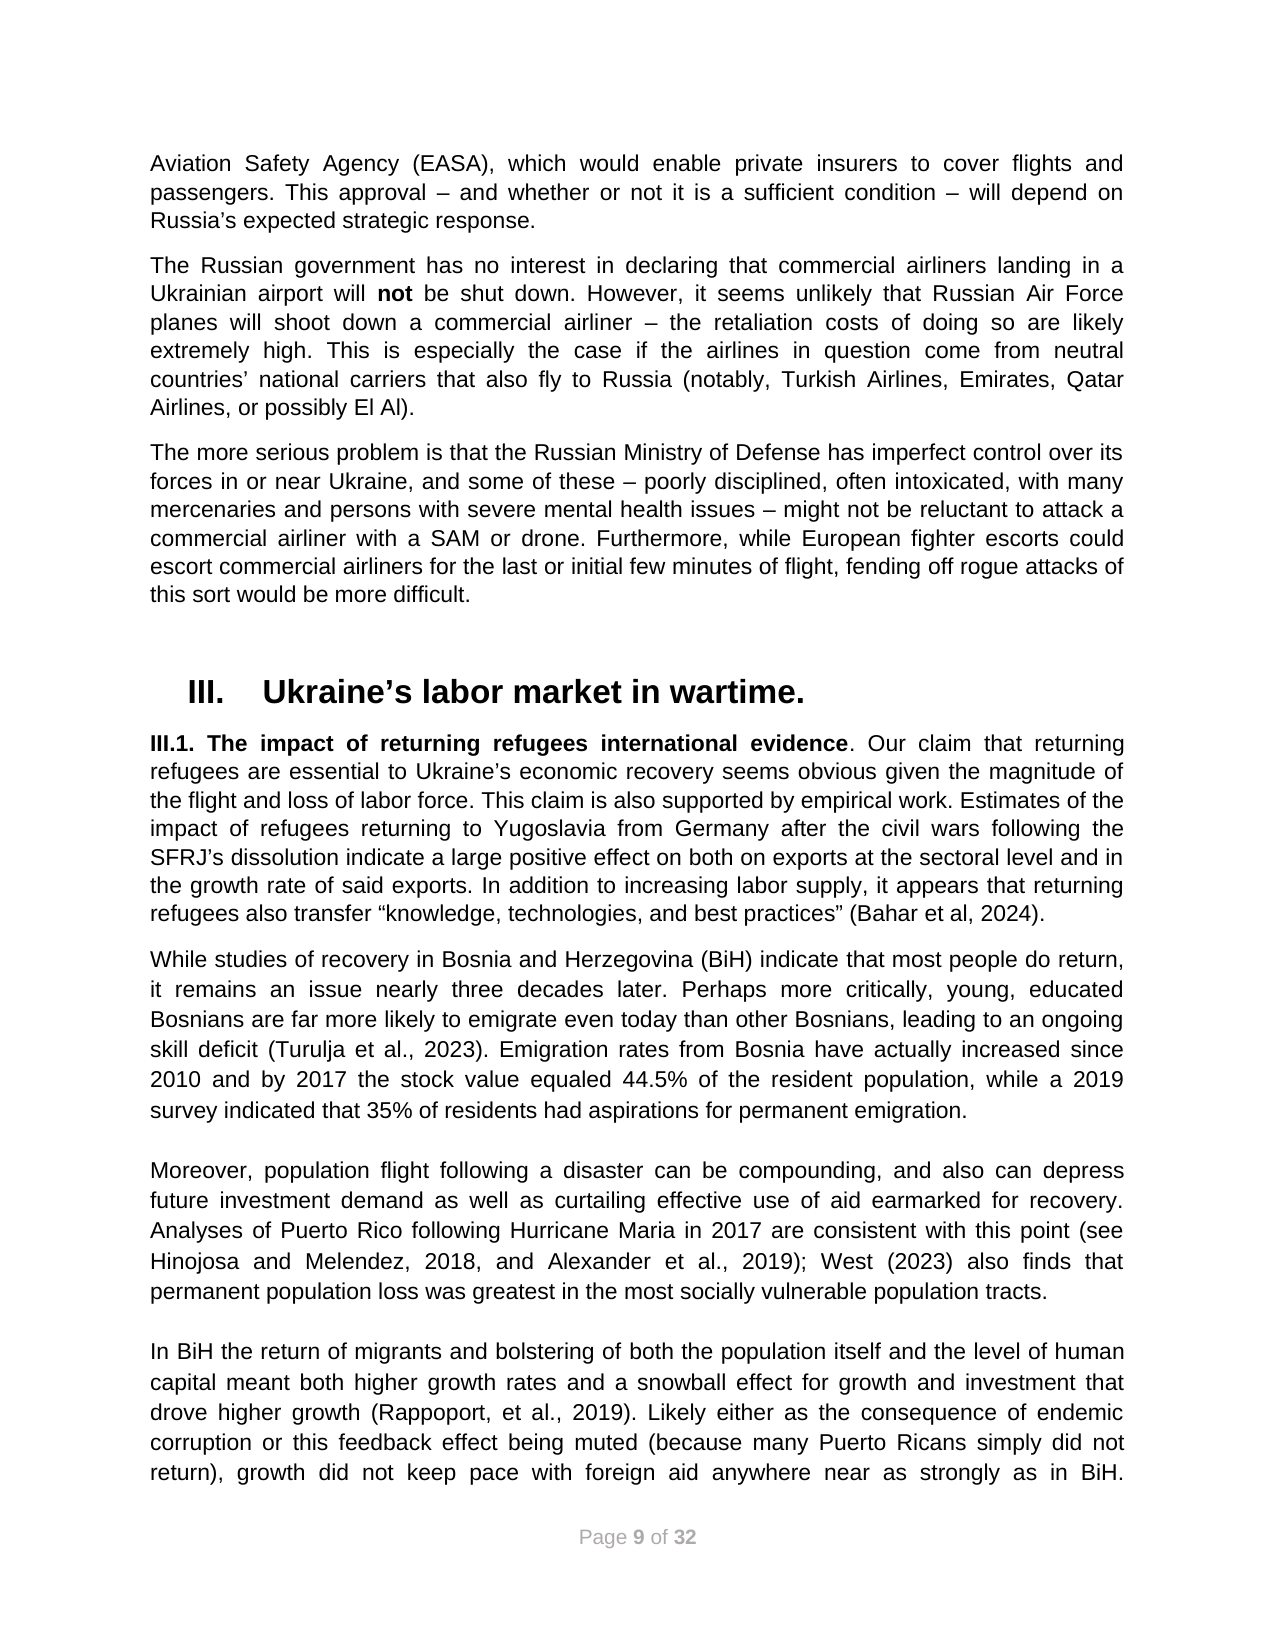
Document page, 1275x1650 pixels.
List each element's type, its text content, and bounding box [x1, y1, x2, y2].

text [150, 1338, 1125, 1485]
list Ukraine’s labor market in wartime. [187, 672, 1125, 710]
text III.1. The impact of returning refugees international evidence. Our claim that returning refugees are essential to Ukraine’s economic recovery seems obvious given the magnitude of the flight and loss of labor force. This claim is also supported by empirical work. Estimates of the impact of refugees returning to Yugoslavia from Germany after the civil wars following the SFRJ’s dissolution indicate a large positive effect on both on exports at the sectoral level and in the growth rate of said exports. In addition to increasing labor supply, it appears that returning refugees also transfer “knowledge, technologies, and best practices” (Bahar et al, 2024). [150, 730, 1125, 927]
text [150, 150, 1125, 233]
text Moreover, population flight following a disaster can be compounding, and also can depress future investment demand as well as curtailing effective use of aid earmarked for recovery. Analyses of Puerto Rico following Hurricane Maria in 2017 are consistent with this point (see Hinojosa and Melendez, 2018, and Alexander et al., 2019); West (2023) also finds that permanent population loss was greatest in the most socially vulnerable population tracts. [150, 1157, 1125, 1304]
text The Russian government has no interest in declaring that commercial airliners landing in a Ukrainian airport will not be shut down. However, it seems unlikely that Russian Air Force planes will shoot down a commercial airliner – the retaliation costs of doing so are likely extremely high. This is especially the case if the airlines in question come from neutral countries’ national carriers that also fly to Russia (notably, Turkish Airlines, Emirates, Qatar Airlines, or possibly El Al). [150, 252, 1125, 421]
text While studies of recovery in Bosnia and Herzegovina (BiH) indicate that most people do return, it remains an issue nearly three decades later. Perhaps more critically, young, educated Bosnians are far more likely to emigrate even today than other Bosnians, leading to an ongoing skill deficit (Turulja et al., 2023). Emigration rates from Bosnia have actually increased since 2010 and by 2017 the stock value equaled 44.5% of the resident population, while a 2019 survey indicated that 35% of residents had aspirations for permanent emigration. [150, 946, 1125, 1123]
text The more serious problem is that the Russian Ministry of Defense has imperfect control over its forces in or near Ukraine, and some of these – poorly disciplined, often intoxicated, with many mercenaries and persons with severe mental health issues – might not be reluctant to attack a commercial airliner with a SAM or drone. Furthermore, while European fighter escorts could escort commercial airliners for the last or initial few minutes of flight, fending off rogue attacks of this sort would be more difficult. [150, 439, 1125, 608]
